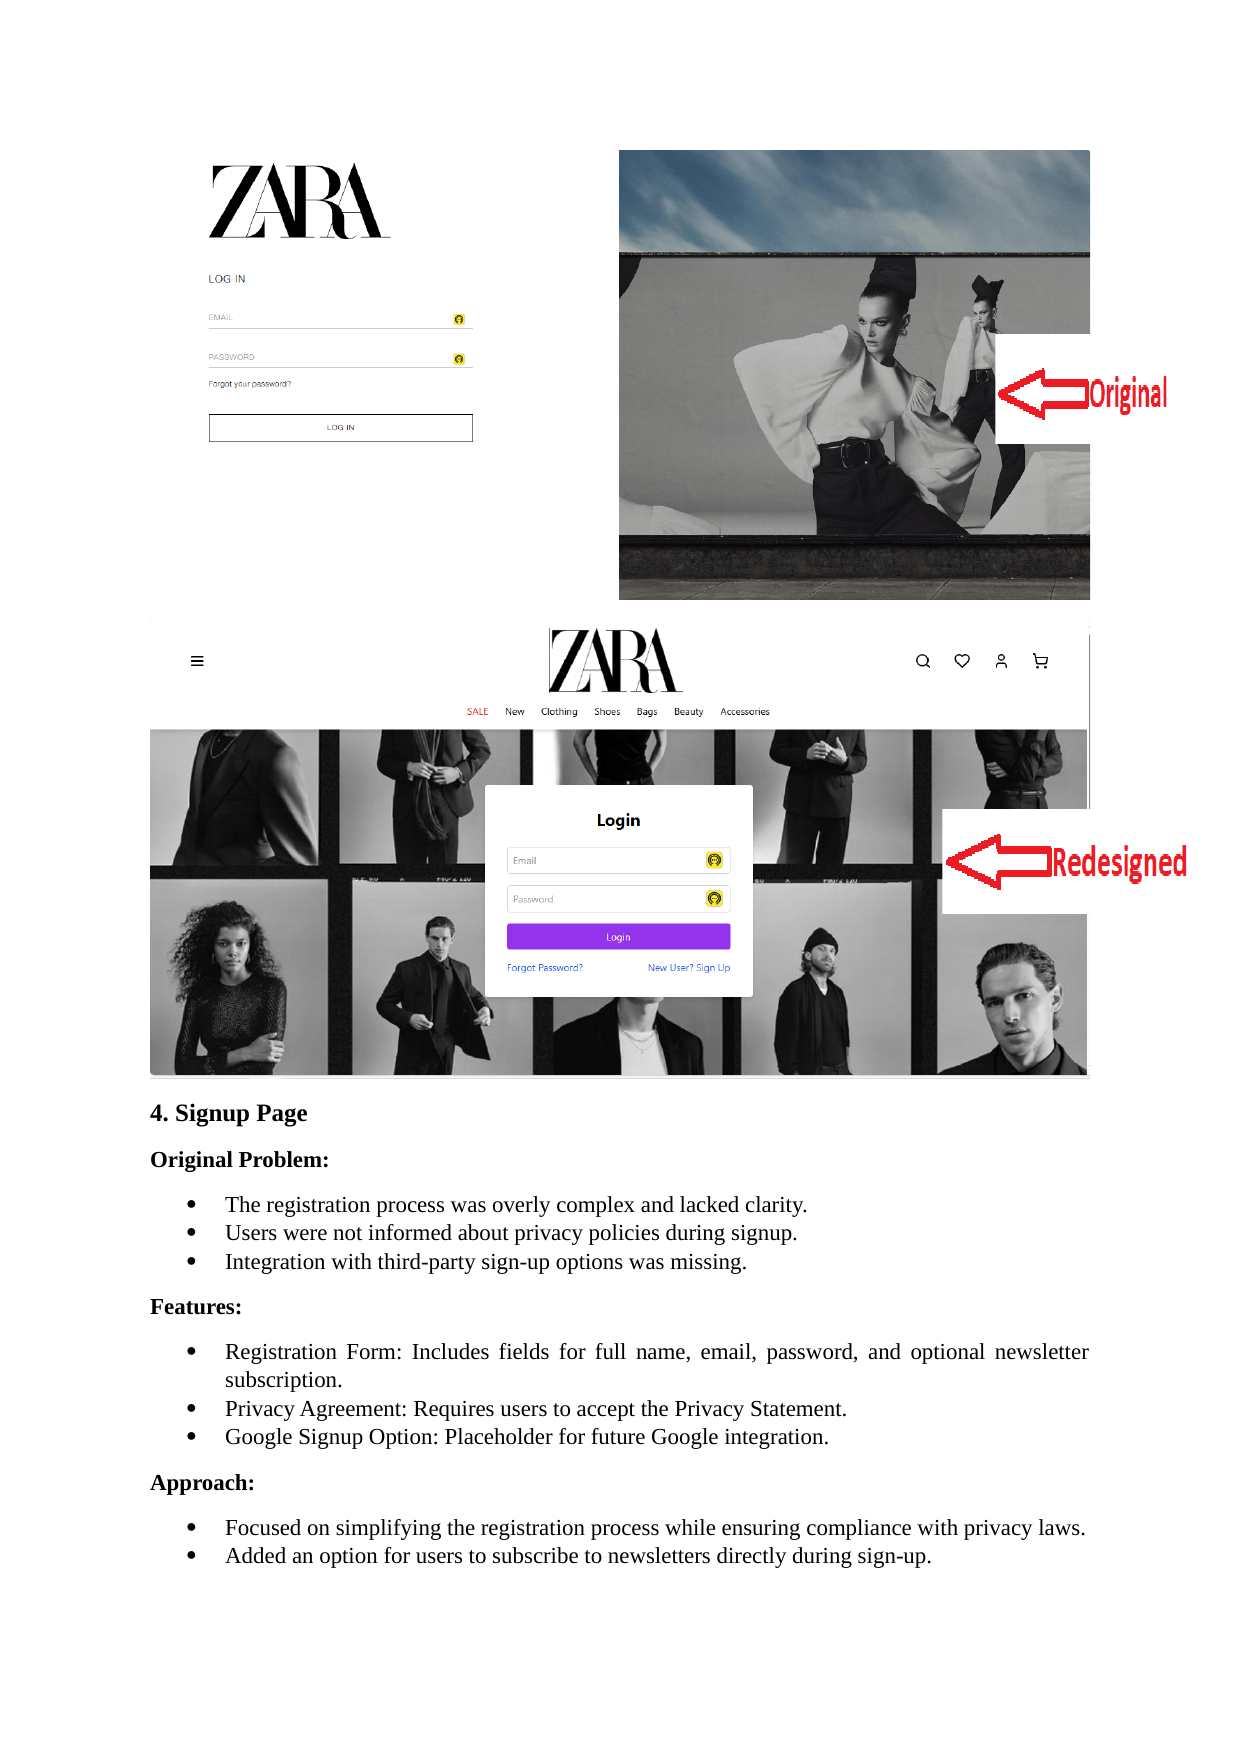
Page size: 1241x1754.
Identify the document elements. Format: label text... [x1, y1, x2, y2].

text Original Problem: [150, 1146, 1090, 1172]
picture [150, 150, 1174, 600]
text 4. Signup Page [150, 1098, 1090, 1127]
text Approach: [150, 1468, 1090, 1495]
list Privacy Agreement: Requires users to accept the Privacy Statement. [187, 1395, 1090, 1421]
picture [150, 618, 1197, 1079]
text Features: [150, 1293, 1090, 1319]
list Google Signup Option: Placeholder for future Google integration. [187, 1423, 1090, 1450]
list The registration process was overly complex and lacked clarity. [187, 1191, 1090, 1217]
list Integration with third-party sign-up options was missing. [187, 1248, 1090, 1274]
list Added an option for users to subscribe to newsletters directly during sign-up. [187, 1542, 1090, 1568]
list Registration Form: Includes fields for full name, email, password, and optional newsletter subscription. [187, 1338, 1090, 1393]
list Users were not informed about privacy policies during signup. [187, 1219, 1090, 1246]
list Focused on simplifying the registration process while ensuring compliance with privacy laws. [187, 1514, 1090, 1540]
